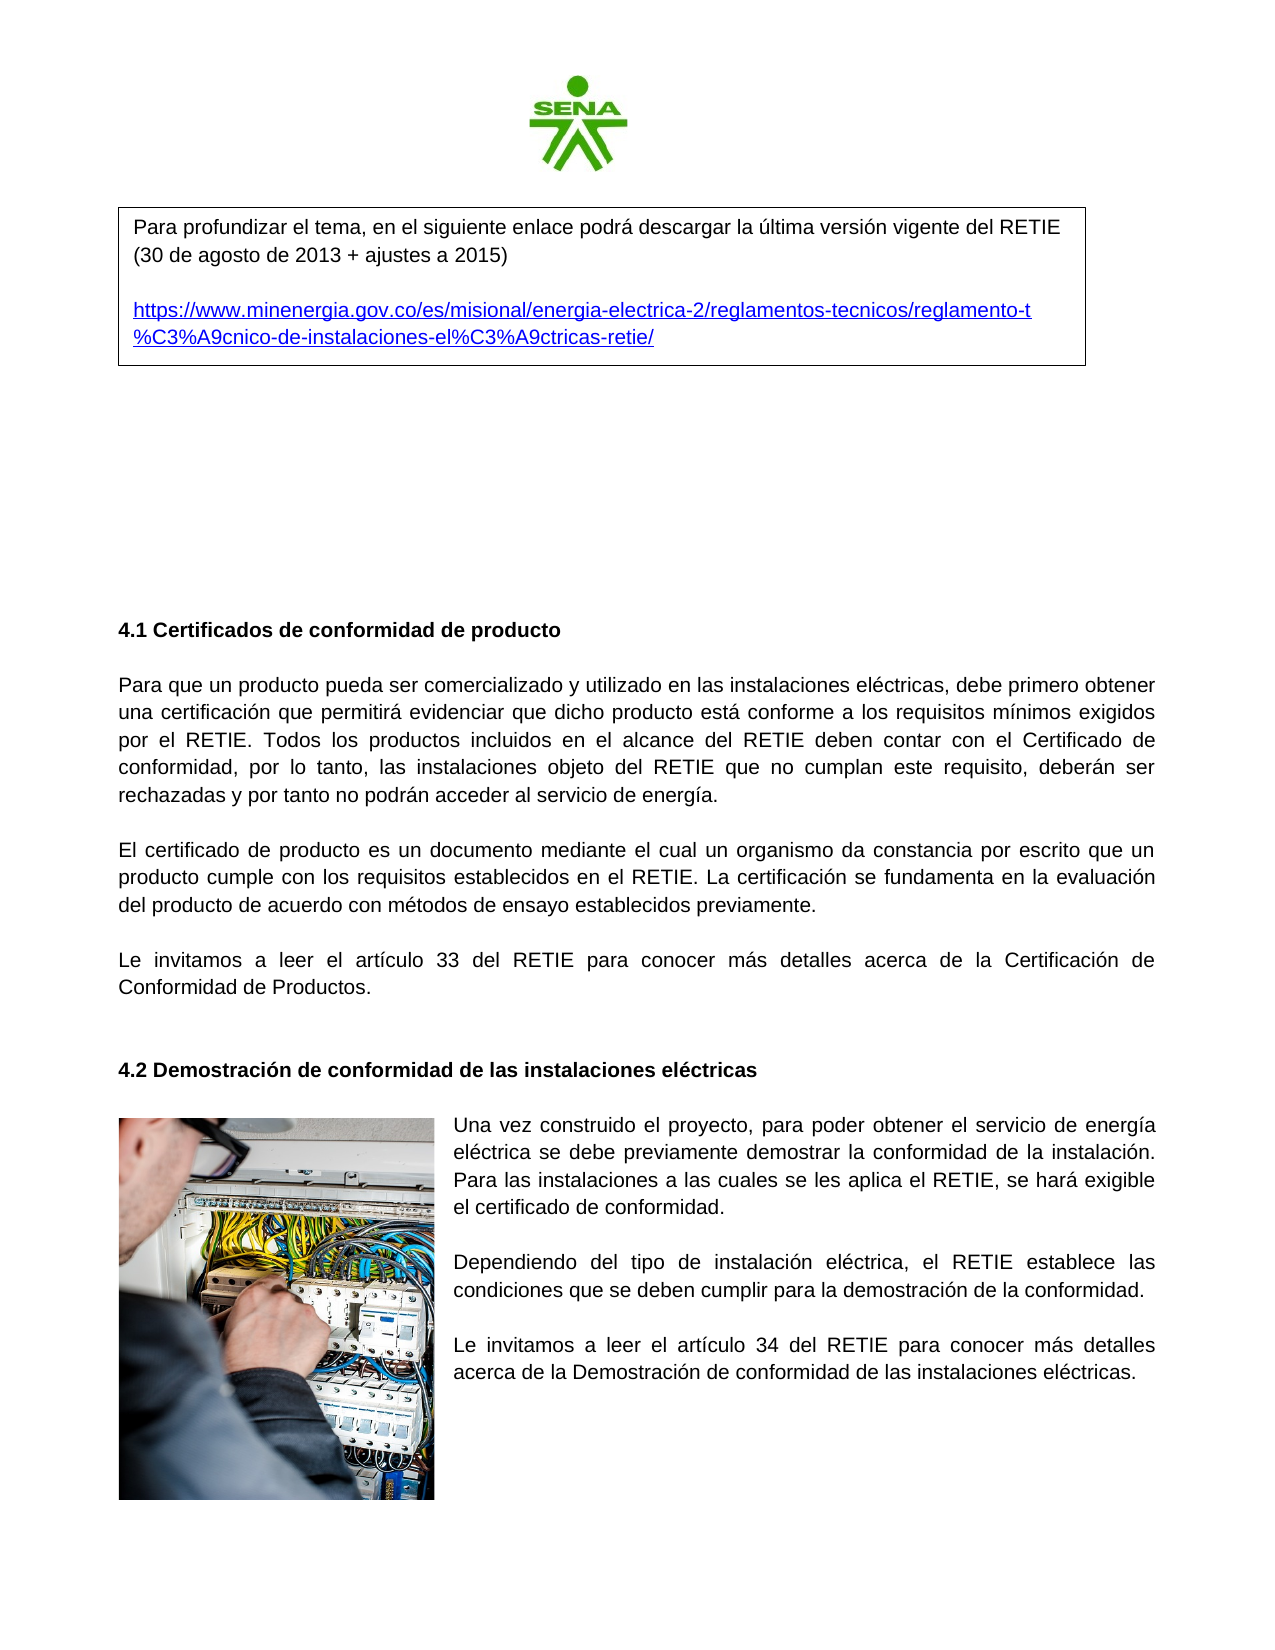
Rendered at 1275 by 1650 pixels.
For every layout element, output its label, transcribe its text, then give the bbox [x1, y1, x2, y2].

text Dependiendo del tipo de instalación eléctrica, el RETIE establece las condiciones que se deben cumplir para la demostración de la conformidad. [435, 1250, 1157, 1301]
text 4.1 Certificados de conformidad de producto [118, 617, 1157, 641]
text Le invitamos a leer el artículo 33 del RETIE para conocer más detalles acerca de la Certificación de Conformidad de Productos. [118, 947, 1157, 999]
text Una vez construido el proyecto, para poder obtener el servicio de energía eléctrica se debe previamente demostrar la conformidad de la instalación. Para las instalaciones a las cuales se les aplica el RETIE, se hará exigible el certificado de conformidad. [118, 1112, 1157, 1219]
picture [529, 75, 628, 172]
text Le invitamos a leer el artículo 34 del RETIE para conocer más detalles acerca de la Demostración de conformidad de las instalaciones eléctricas. [435, 1332, 1157, 1384]
text El certificado de producto es un documento mediante el cual un organismo da constancia por escrito que un producto cumple con los requisitos establecidos en el RETIE. La certificación se fundamenta en la evaluación del producto de acuerdo con métodos de ensayo establecidos previamente. [118, 837, 1157, 916]
picture [118, 1118, 435, 1500]
text Para que un producto pueda ser comercializado y utilizado en las instalaciones eléctricas, debe primero obtener una certificación que permitirá evidenciar que dicho producto está conforme a los requisitos mínimos exigidos por el RETIE. Todos los productos incluidos en el alcance del RETIE deben contar con el Certificado de conformidad, por lo tanto, las instalaciones objeto del RETIE que no cumplan este requisito, deberán ser rechazadas y por tanto no podrán acceder al servicio de energía. [118, 672, 1157, 806]
text 4.2 Demostración de conformidad de las instalaciones eléctricas [118, 1057, 1157, 1081]
